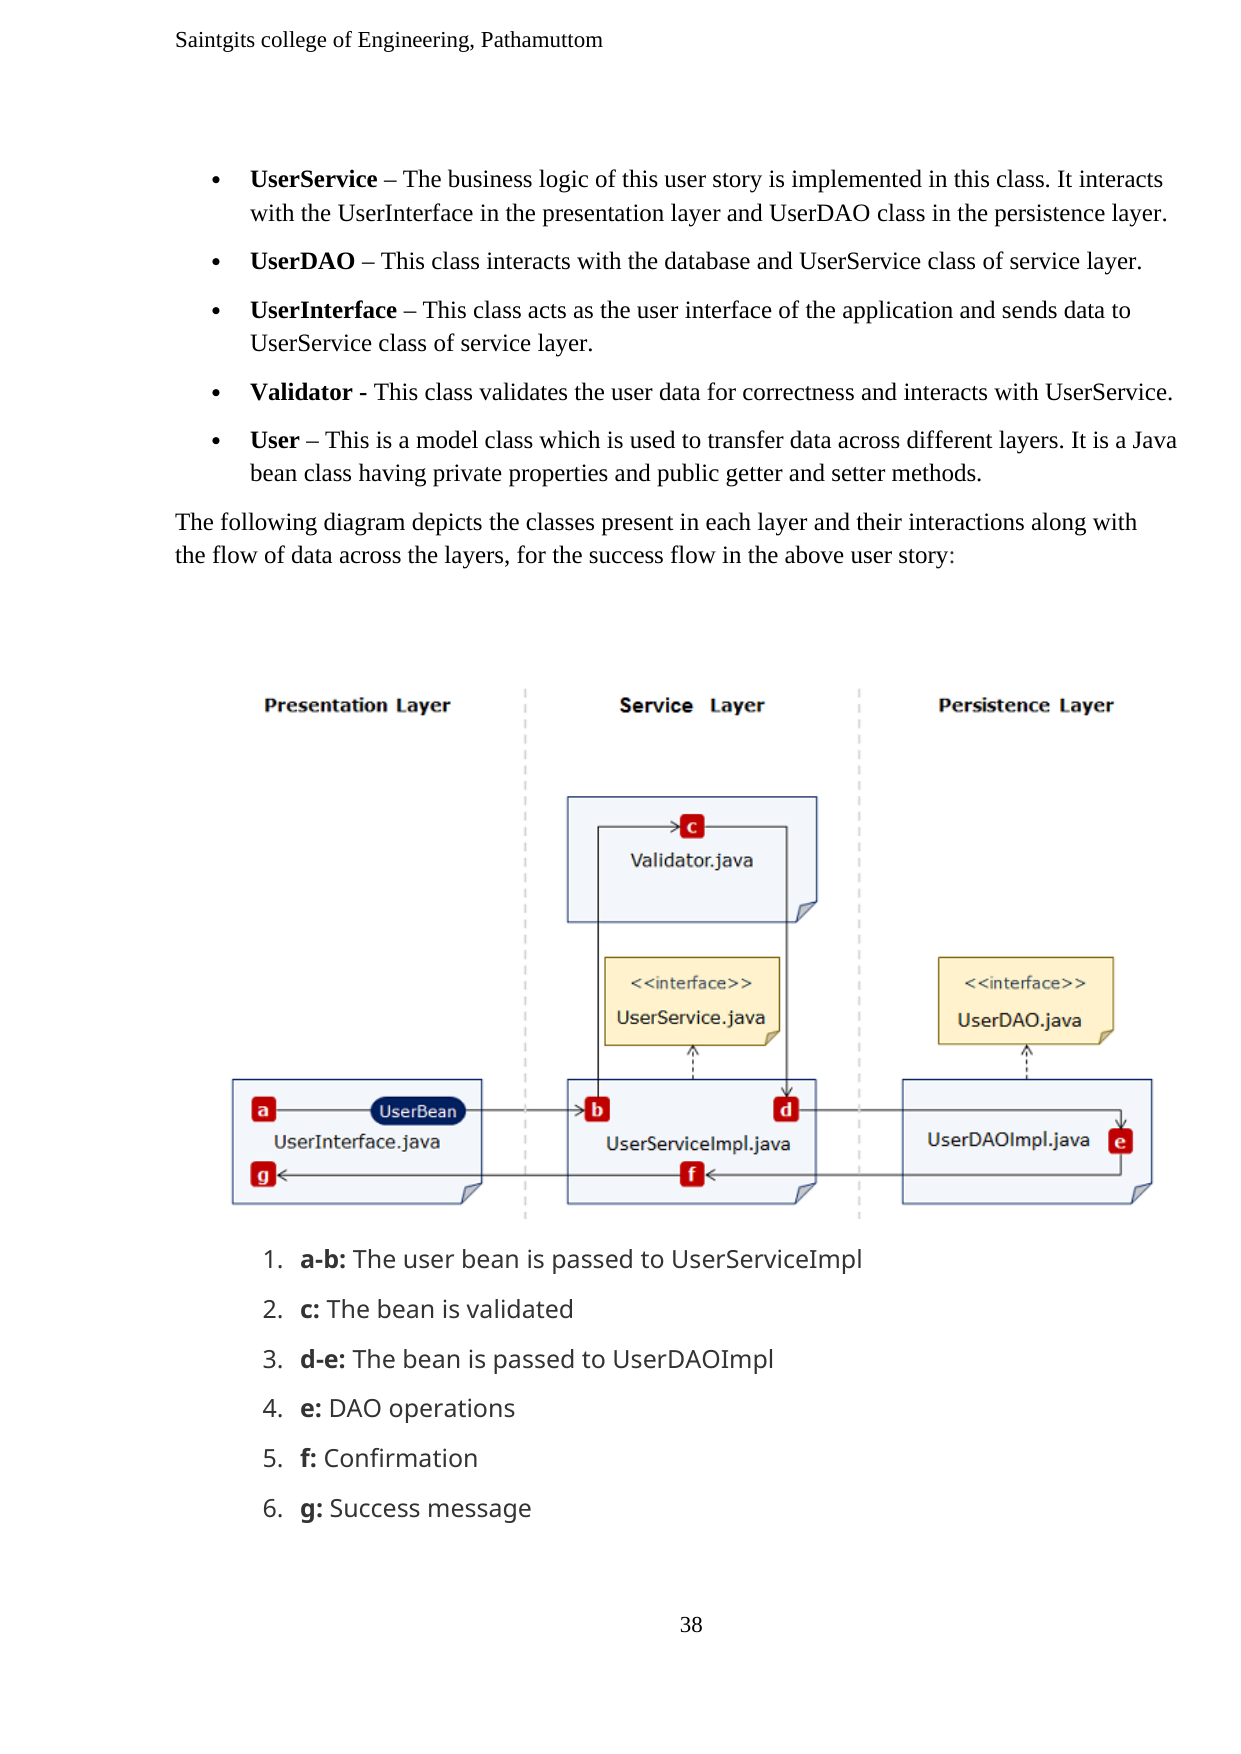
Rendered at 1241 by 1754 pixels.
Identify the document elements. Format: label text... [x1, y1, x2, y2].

list User – This is a model class which is used to transfer data across different layers. It is a Java bean class having private properties and public getter and setter methods. [212, 425, 1207, 487]
list d-e: The bean is passed to UserDAOImpl [262, 1341, 1207, 1375]
text The following diagram depicts the classes present in each layer and their interactions along with the flow of data across the layers, for the success flow in the above user story: [175, 507, 1207, 569]
list UserService – The business logic of this user story is implemented in this class. It interacts with the UserInterface in the presentation layer and UserDAO class in the persistence layer. [212, 164, 1207, 226]
list e: DAO operations [262, 1391, 1207, 1425]
list f: Confirmation [262, 1441, 1207, 1475]
list g: Success message [262, 1490, 1207, 1524]
picture [227, 688, 1162, 1219]
list c: The bean is validated [262, 1292, 1207, 1326]
list UserDAO – This class interacts with the database and UserService class of service layer. [212, 246, 1207, 275]
list UserInterface – This class acts as the user interface of the application and sends data to UserService class of service layer. [212, 295, 1207, 357]
list a-b: The user bean is passed to UserServiceImpl [262, 1242, 1207, 1276]
list Validator - This class validates the user data for correctness and interacts with UserService. [212, 377, 1207, 405]
